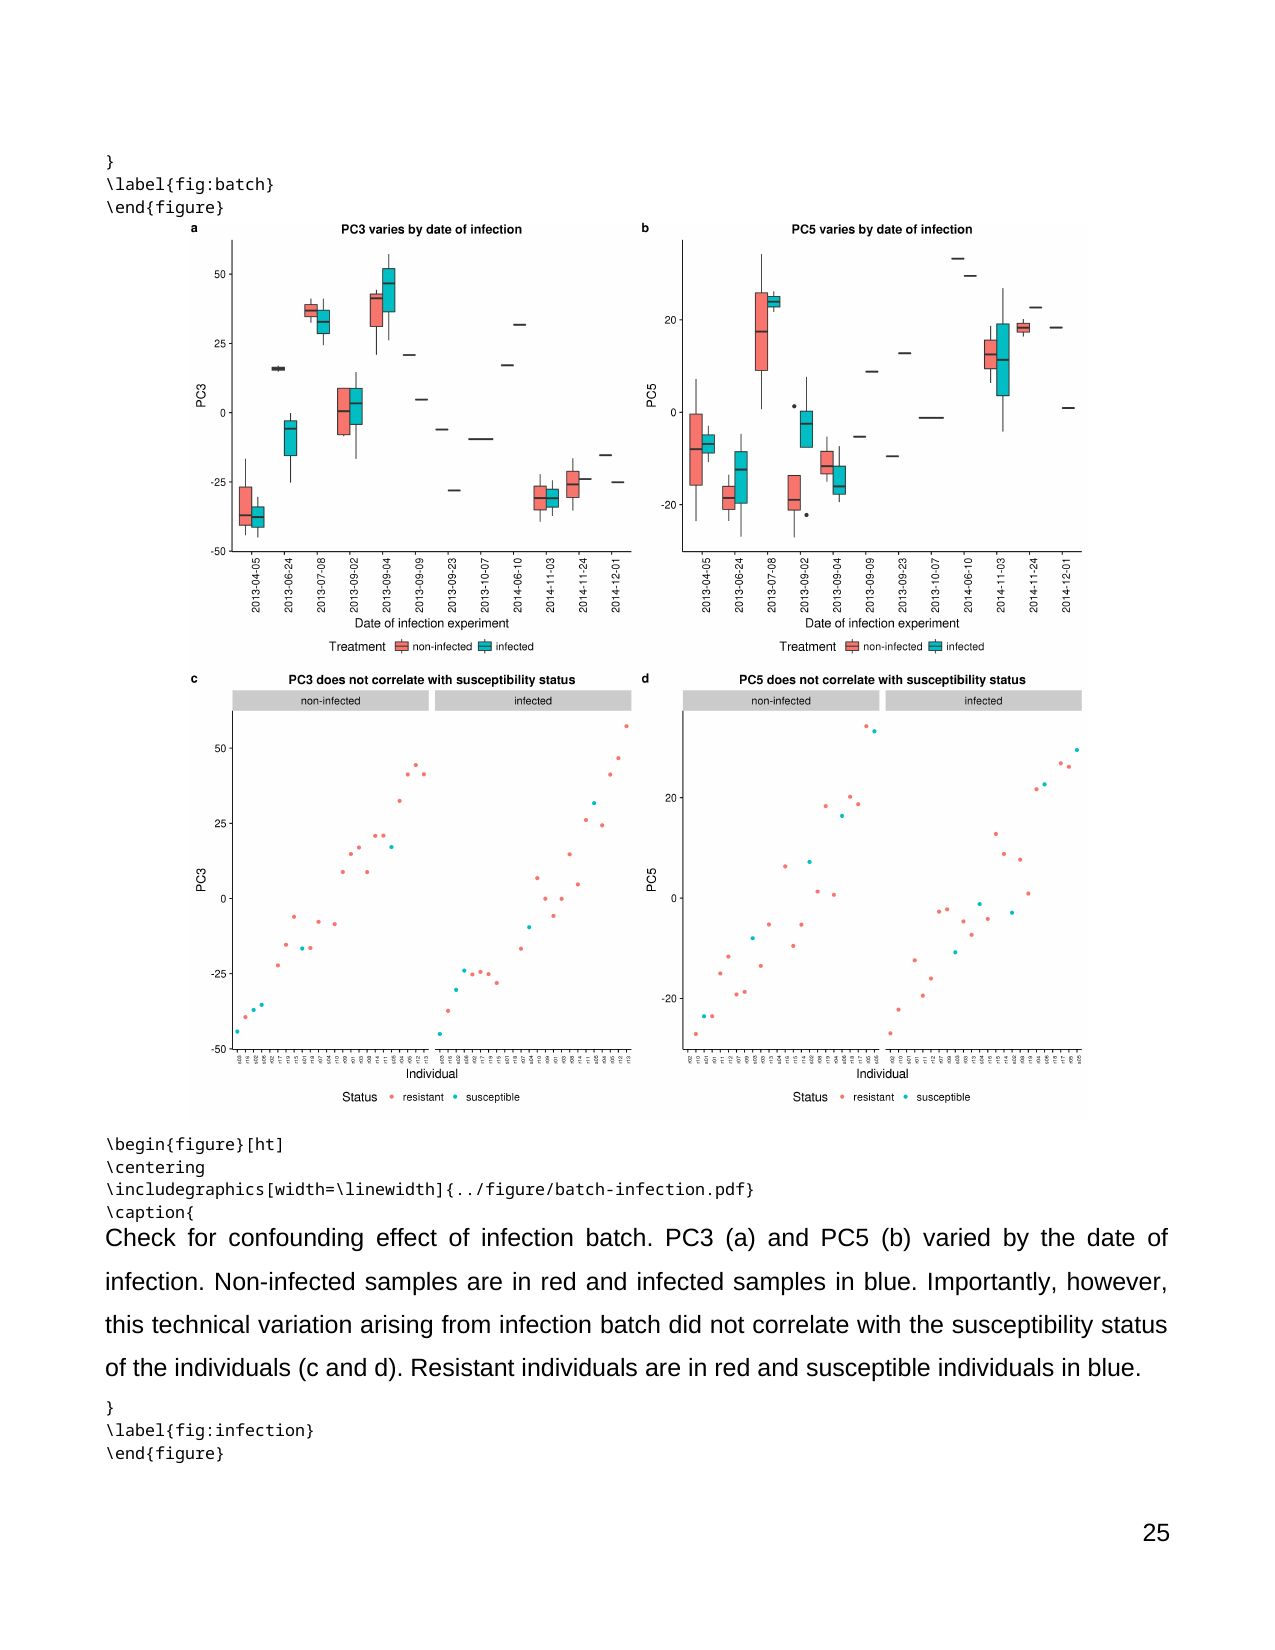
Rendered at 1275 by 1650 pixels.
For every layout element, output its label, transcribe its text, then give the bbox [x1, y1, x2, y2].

text \end{figure} [105, 195, 1170, 218]
text Check for confounding effect of infection batch. PC3 (a) and PC5 (b) varied by the date of infection. Non-infected samples are in red and infected samples in blue. Importantly, however, this technical variation arising from infection batch did not correlate with the susceptibility status of the individuals (c and d). Resistant individuals are in red and susceptible individuals in blue. [105, 1223, 1170, 1381]
text \end{figure} [105, 1441, 1170, 1464]
text \label{fig:infection} [105, 1418, 1170, 1441]
text \centering [105, 1155, 1170, 1178]
text \caption{ [105, 1201, 1170, 1223]
text } [105, 1396, 1170, 1418]
picture [187, 218, 1088, 1119]
text \begin{figure}[ht] [105, 1132, 1170, 1155]
text \label{fig:batch} [105, 173, 1170, 195]
text } [105, 150, 1170, 173]
text \includegraphics[width=\linewidth]{../figure/batch-infection.pdf} [105, 1178, 1170, 1201]
